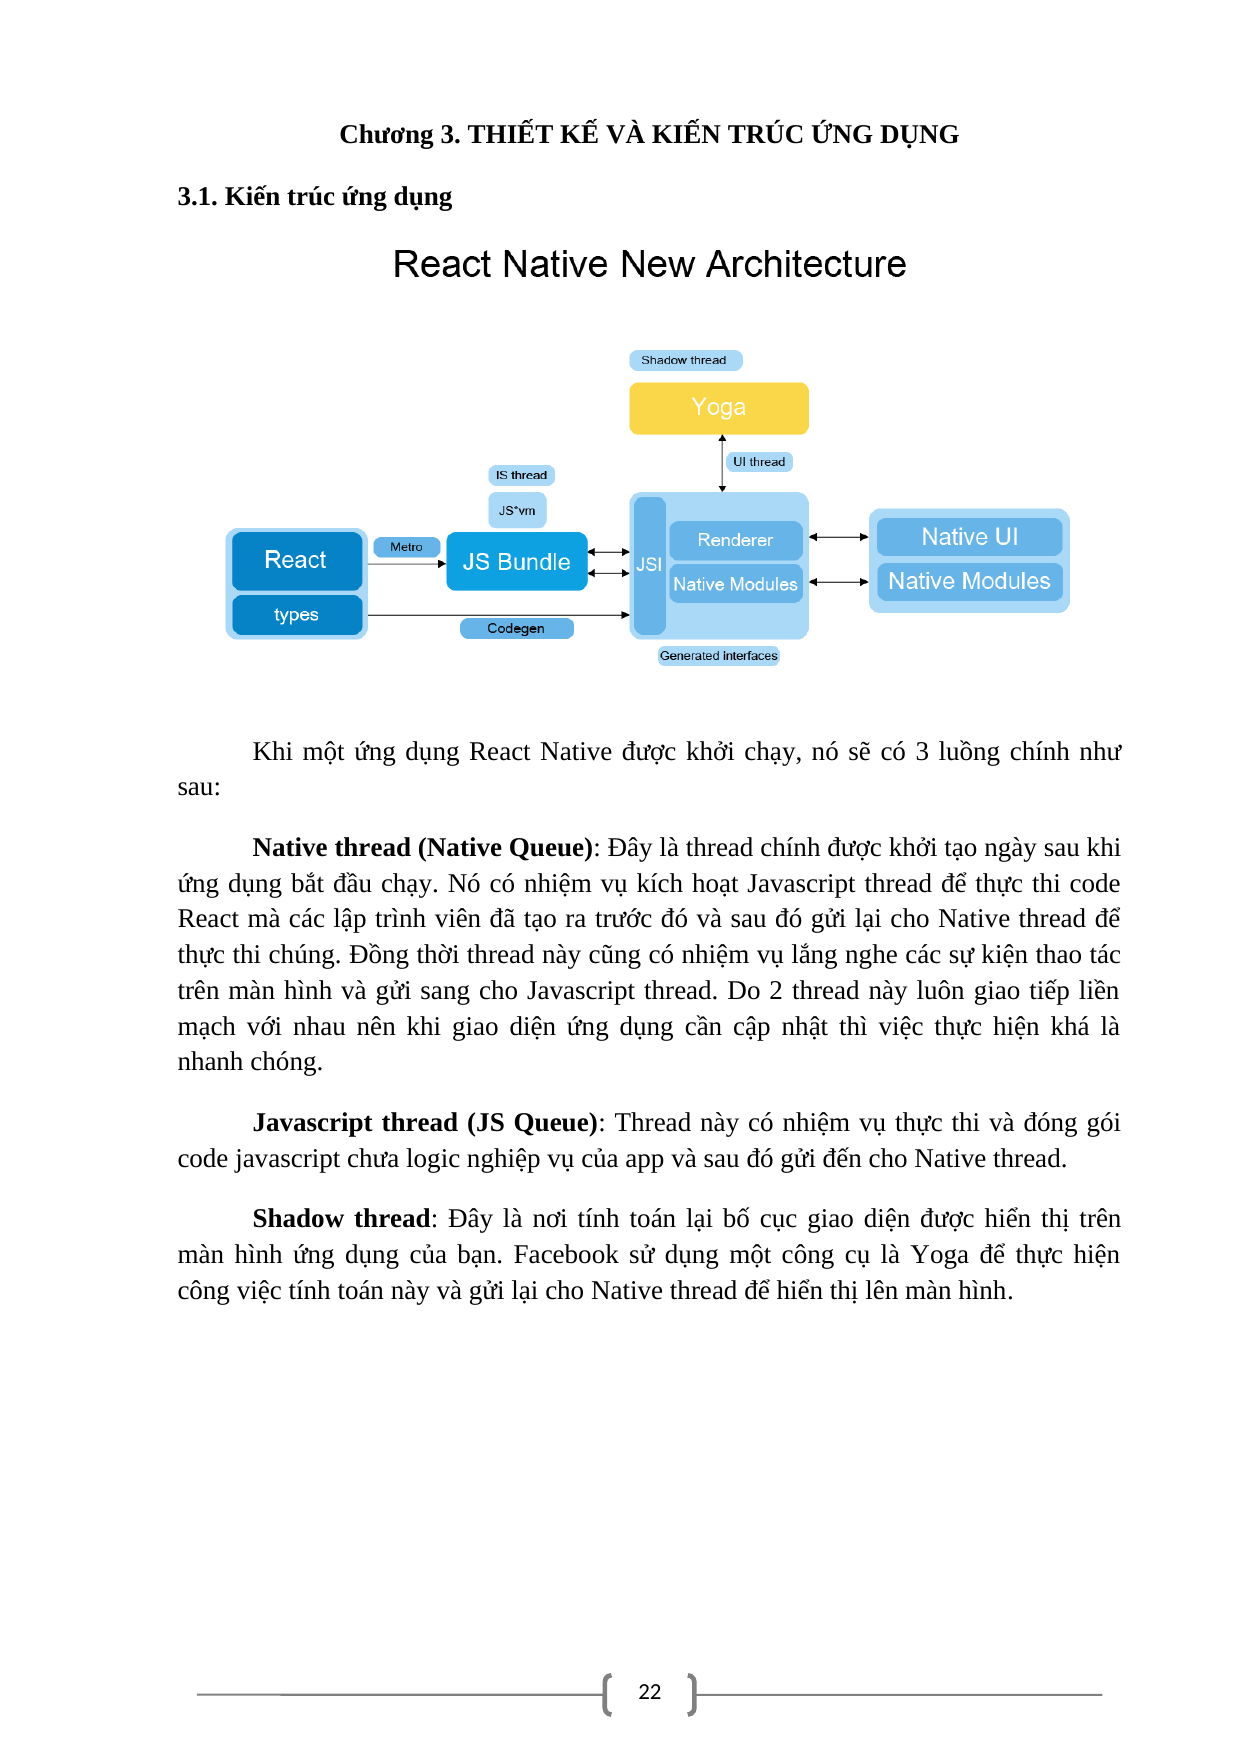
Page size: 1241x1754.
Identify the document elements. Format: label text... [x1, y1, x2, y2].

subtitle Chương 3. THIẾT KẾ VÀ KIẾN TRÚC ỨNG DỤNG [177, 118, 1122, 149]
text Shadow thread: Đây là nơi tính toán lại bố cục giao diện được hiển thị trên màn hình ứng dụng của bạn. Facebook sử dụng một công cụ là Yoga để thực hiện công việc tính toán này và gửi lại cho Native thread để hiển thị lên màn hình. [177, 1203, 1122, 1305]
subtitle 3.1. Kiến trúc ứng dụng [177, 181, 1122, 211]
text Khi một ứng dụng React Native được khởi chạy, nó sẽ có 3 luồng chính như sau: [177, 734, 1122, 801]
text Native thread (Native Queue): Đây là thread chính được khởi tạo ngày sau khi ứng dụng bắt đầu chạy. Nó có nhiệm vụ kích hoạt Javascript thread để thực thi code React mà các lập trình viên đã tạo ra trước đó và sau đó gửi lại cho Native thread để thực thi chúng. Đồng thời thread này cũng có nhiệm vụ lắng nghe các sự kiện thao tác trên màn hình và gửi sang cho Javascript thread. Do 2 thread này luôn giao tiếp liền mạch với nhau nên khi giao diện ứng dụng cần cập nhật thì việc thực hiện khá là nhanh chóng. [177, 831, 1122, 1077]
picture [177, 211, 1122, 706]
text Javascript thread (JS Queue): Thread này có nhiệm vụ thực thi và đóng gói code javascript chưa logic nghiệp vụ của app và sau đó gửi đến cho Native thread. [177, 1106, 1122, 1173]
